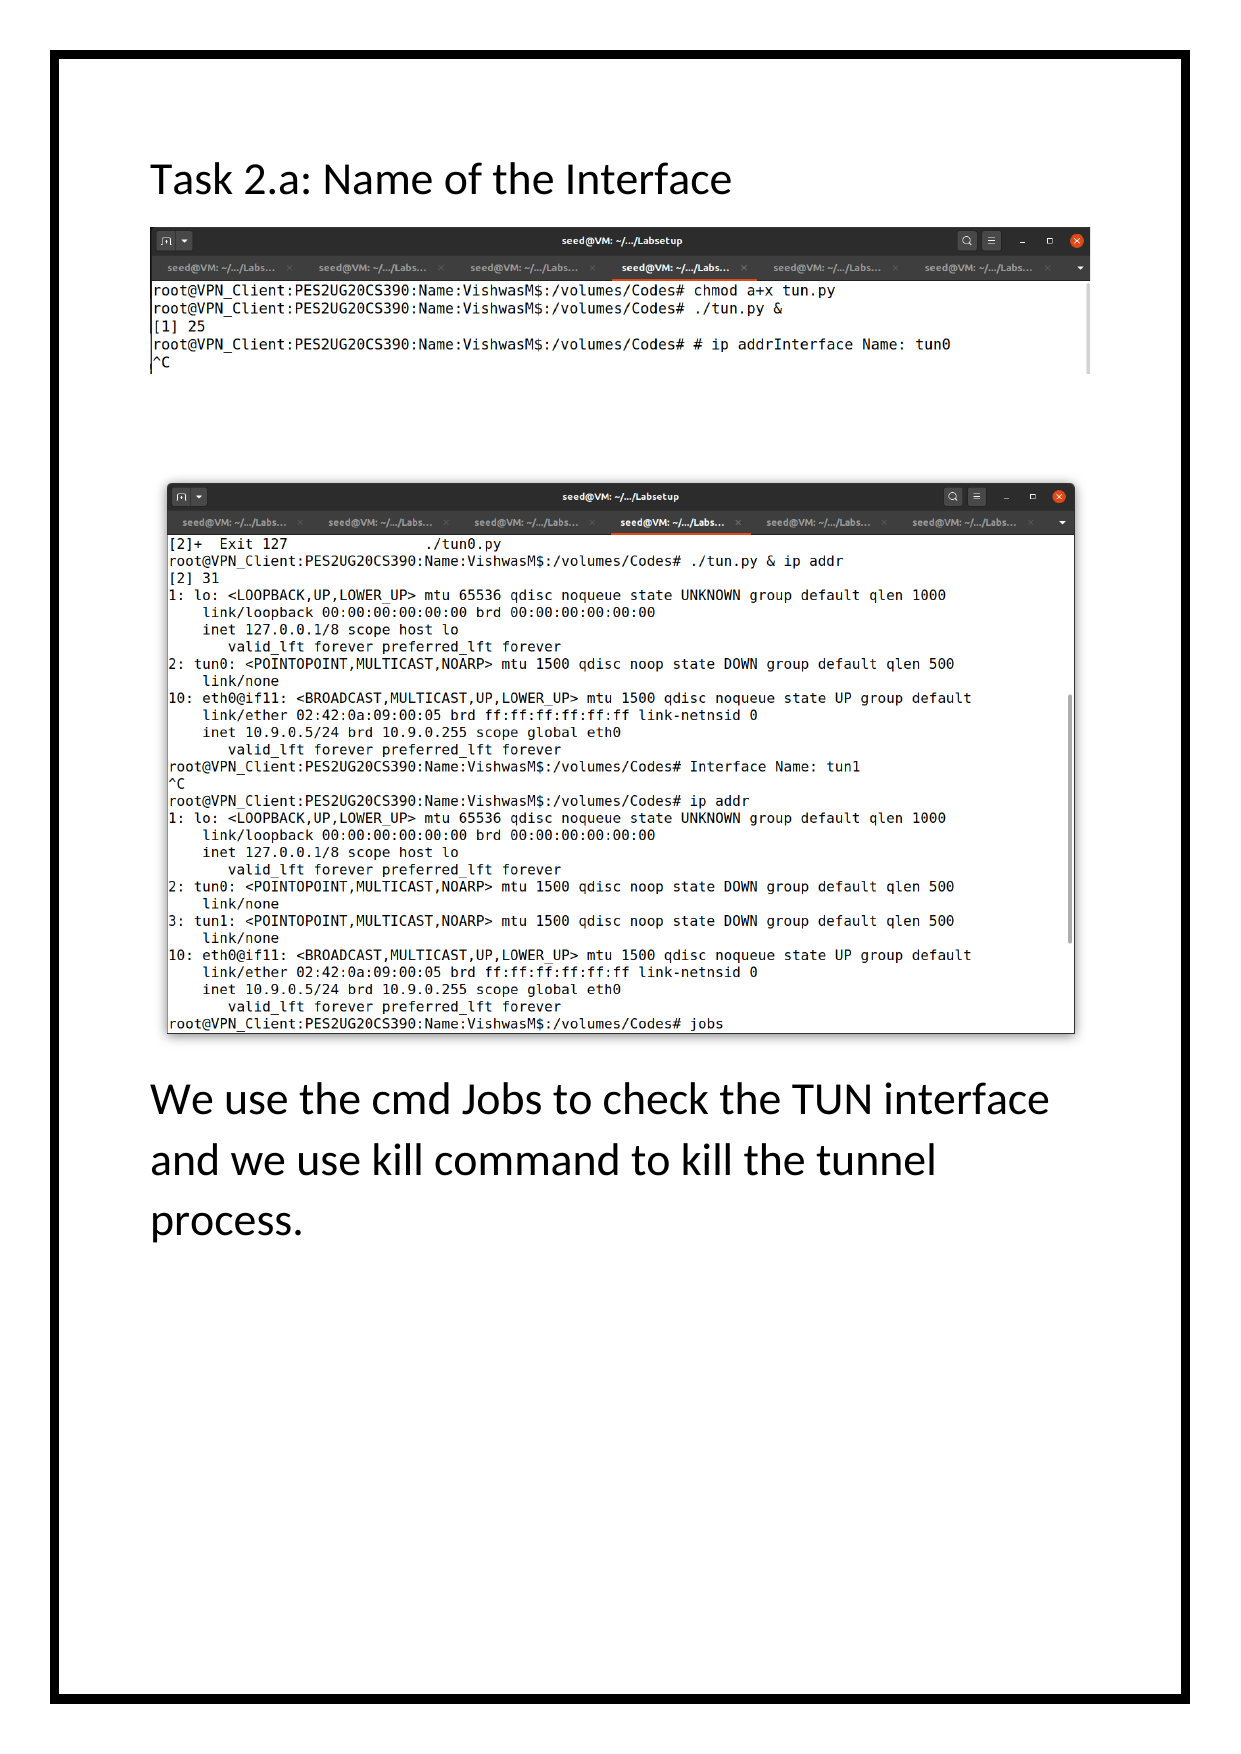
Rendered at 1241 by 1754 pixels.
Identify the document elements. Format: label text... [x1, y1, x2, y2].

text Task 2.a: Name of the Interface [150, 150, 1090, 206]
picture [150, 227, 1091, 374]
text We use the cmd Jobs to check the TUN interface and we use kill command to kill the tunnel process. [150, 1070, 1090, 1247]
picture [150, 468, 1091, 1052]
